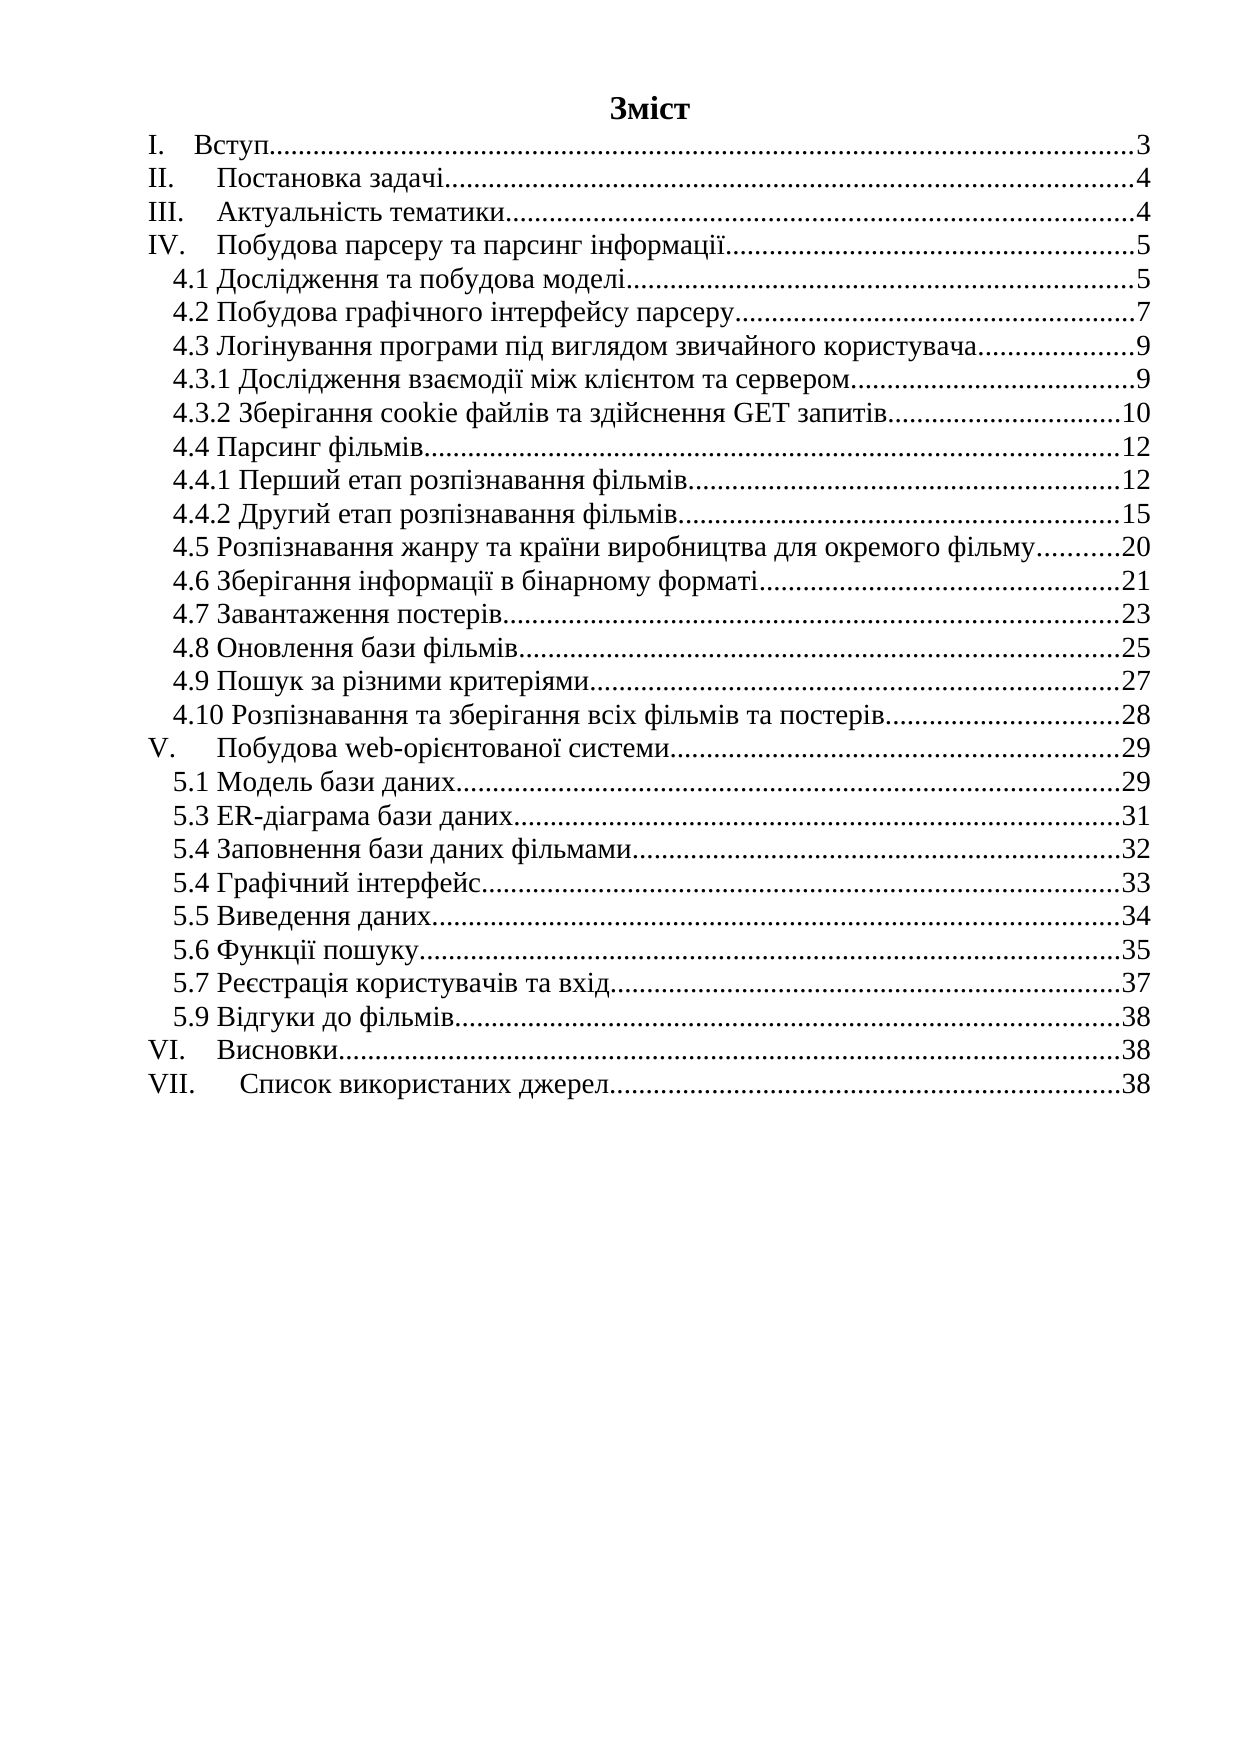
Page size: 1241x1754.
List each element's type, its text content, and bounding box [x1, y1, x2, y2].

text 5.6 Функції пошуку 35 [173, 932, 1152, 965]
text 5.9 Відгуки до фільмів 38 [173, 999, 1152, 1032]
text III. Актуальність тематики 4 [148, 194, 1152, 227]
text 4.4 Парсинг фільмів 12 [173, 429, 1152, 462]
text 5.3 ER-діаграма бази даних 31 [173, 798, 1152, 831]
text 4.3.1 Дослідження взаємодії між клієнтом та сервером 9 [173, 362, 1152, 395]
text 4.10 Розпізнавання та зберігання всіх фільмів та постерів. 28 [173, 697, 1152, 731]
text 4.5 Розпізнавання жанру та країни виробництва для окремого фільму 20 [173, 529, 1152, 563]
text 4.9 Пошук за різними критеріями 27 [173, 663, 1152, 697]
text 5.4 Заповнення бази даних фільмами 32 [173, 831, 1152, 865]
text 5.7 Реєстрація користувачів та вхід 37 [173, 965, 1152, 999]
text 4.1 Дослідження та побудова моделі 5 [173, 261, 1152, 294]
text 4.4.1 Перший етап розпізнавання фільмів 12 [173, 462, 1152, 496]
text 5.1 Модель бази даних 29 [173, 764, 1152, 798]
text 4.6 Зберігання інформації в бінарному форматі 21 [173, 563, 1152, 596]
text 4.8 Оновлення бази фільмів 25 [173, 630, 1152, 663]
text II. Постановка задачі 4 [148, 160, 1152, 194]
text IV. Побудова парсеру та парсинг інформації 5 [148, 227, 1152, 261]
text V. Побудова web-орієнтованої системи 29 [148, 731, 1152, 764]
text I. Вступ 3 [148, 127, 1152, 160]
text 5.5 Виведення даних 34 [173, 898, 1152, 932]
text VII. Список використаних джерел 38 [148, 1066, 1152, 1099]
text 5.4 Графічний інтерфейс 33 [173, 865, 1152, 898]
text 4.3.2 Зберігання cookie файлів та здійснення GET запитів 10 [173, 395, 1152, 429]
text 4.3 Логінування програми під виглядом звичайного користувача 9 [173, 328, 1152, 362]
text VI. Висновки 38 [148, 1032, 1152, 1066]
text 4.2 Побудова графічного інтерфейсу парсеру 7 [173, 294, 1152, 328]
text 4.4.2 Другий етап розпізнавання фільмів 15 [173, 496, 1152, 529]
text 4.7 Завантаження постерів 23 [173, 596, 1152, 630]
text Зміст [148, 88, 1152, 127]
